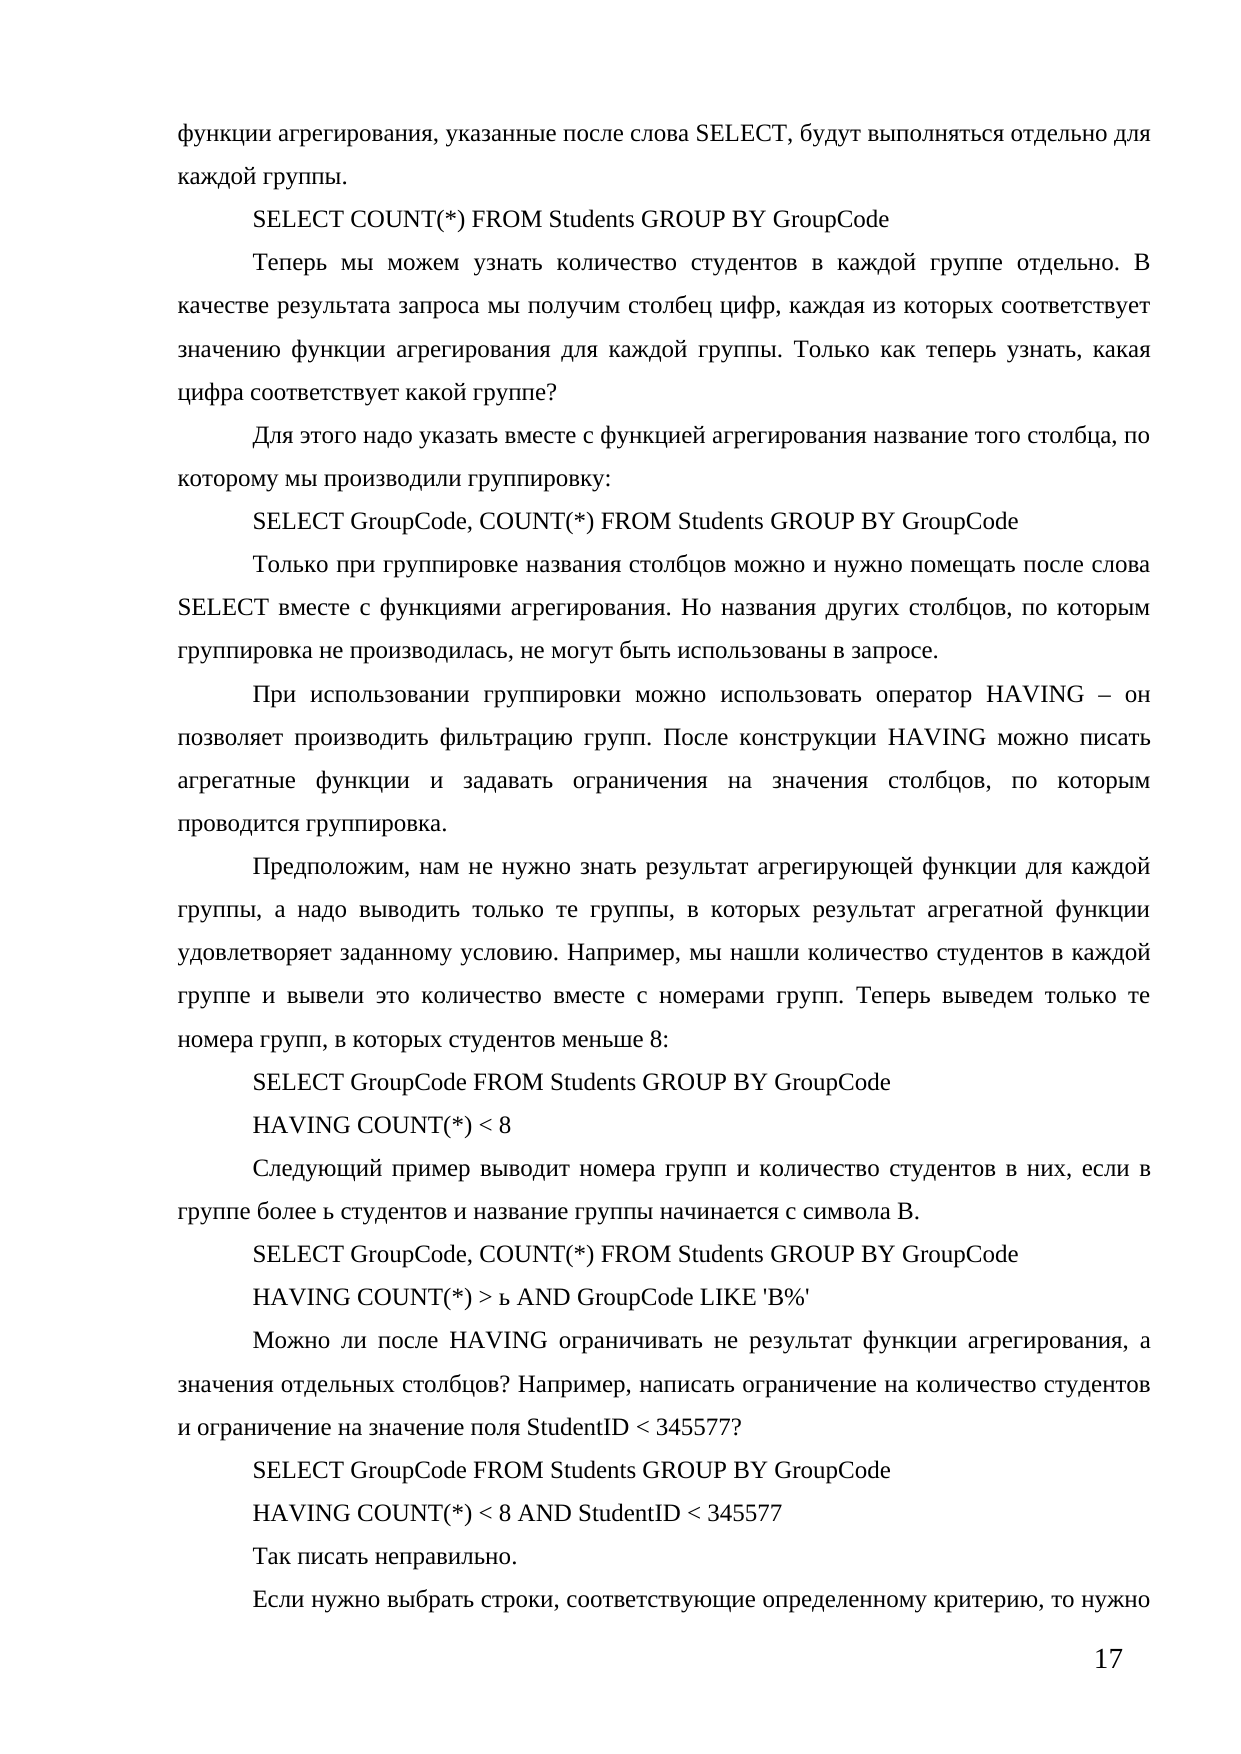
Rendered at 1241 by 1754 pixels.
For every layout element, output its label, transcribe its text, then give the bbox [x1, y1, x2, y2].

text HAVING COUNT(*) > ь AND GroupCode LIKE 'B%' [177, 1282, 1152, 1311]
text SELECT GroupCode, COUNT(*) FROM Students GROUP BY GroupCode [177, 1239, 1152, 1268]
text Можно ли после HAVING ограничивать не результат функции агрегирования, а значения отдельных столбцов? Например, написать ограничение на количество студентов и ограничение на значение поля StudentID < 345577? [177, 1326, 1152, 1441]
text При использовании группировки можно использовать оператор HAVING – он позволяет производить фильтрацию групп. После конструкции HAVING можно писать агрегатные функции и задавать ограничения на значения столбцов, по которым проводится группировка. [177, 679, 1152, 837]
text SELECT GroupCode, COUNT(*) FROM Students GROUP BY GroupCode [177, 506, 1152, 535]
text SELECT COUNT(*) FROM Students GROUP BY GroupCode [177, 204, 1152, 233]
text Теперь мы можем узнать количество студентов в каждой группе отдельно. В качестве результата запроса мы получим столбец цифр, каждая из которых соответствует значению функции агрегирования для каждой группы. Только как теперь узнать, какая цифра соответствует какой группе? [177, 247, 1152, 406]
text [177, 118, 1152, 190]
text Следующий пример выводит номера групп и количество студентов в них, если в группе более ь студентов и название группы начинается с символа B. [177, 1153, 1152, 1225]
text Предположим, нам не нужно знать результат агрегирующей функции для каждой группы, а надо выводить только те группы, в которых результат агрегатной функции удовлетворяет заданному условию. Например, мы нашли количество студентов в каждой группе и вывели это количество вместе с номерами групп. Теперь выведем только те номера групп, в которых студентов меньше 8: [177, 851, 1152, 1052]
text Так писать неправильно. [177, 1541, 1152, 1570]
text SELECT GroupCode FROM Students GROUP BY GroupCode [177, 1067, 1152, 1096]
text Для этого надо указать вместе с функцией агрегирования название того столбца, по которому мы производили группировку: [177, 420, 1152, 492]
text Только при группировке названия столбцов можно и нужно помещать после слова SELECT вместе с функциями агрегирования. Но названия других столбцов, по которым группировка не производилась, не могут быть использованы в запросе. [177, 549, 1152, 664]
text HAVING COUNT(*) < 8 [177, 1110, 1152, 1139]
text HAVING COUNT(*) < 8 AND StudentID < 345577 [177, 1498, 1152, 1527]
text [177, 1584, 1152, 1613]
text SELECT GroupCode FROM Students GROUP BY GroupCode [177, 1455, 1152, 1484]
